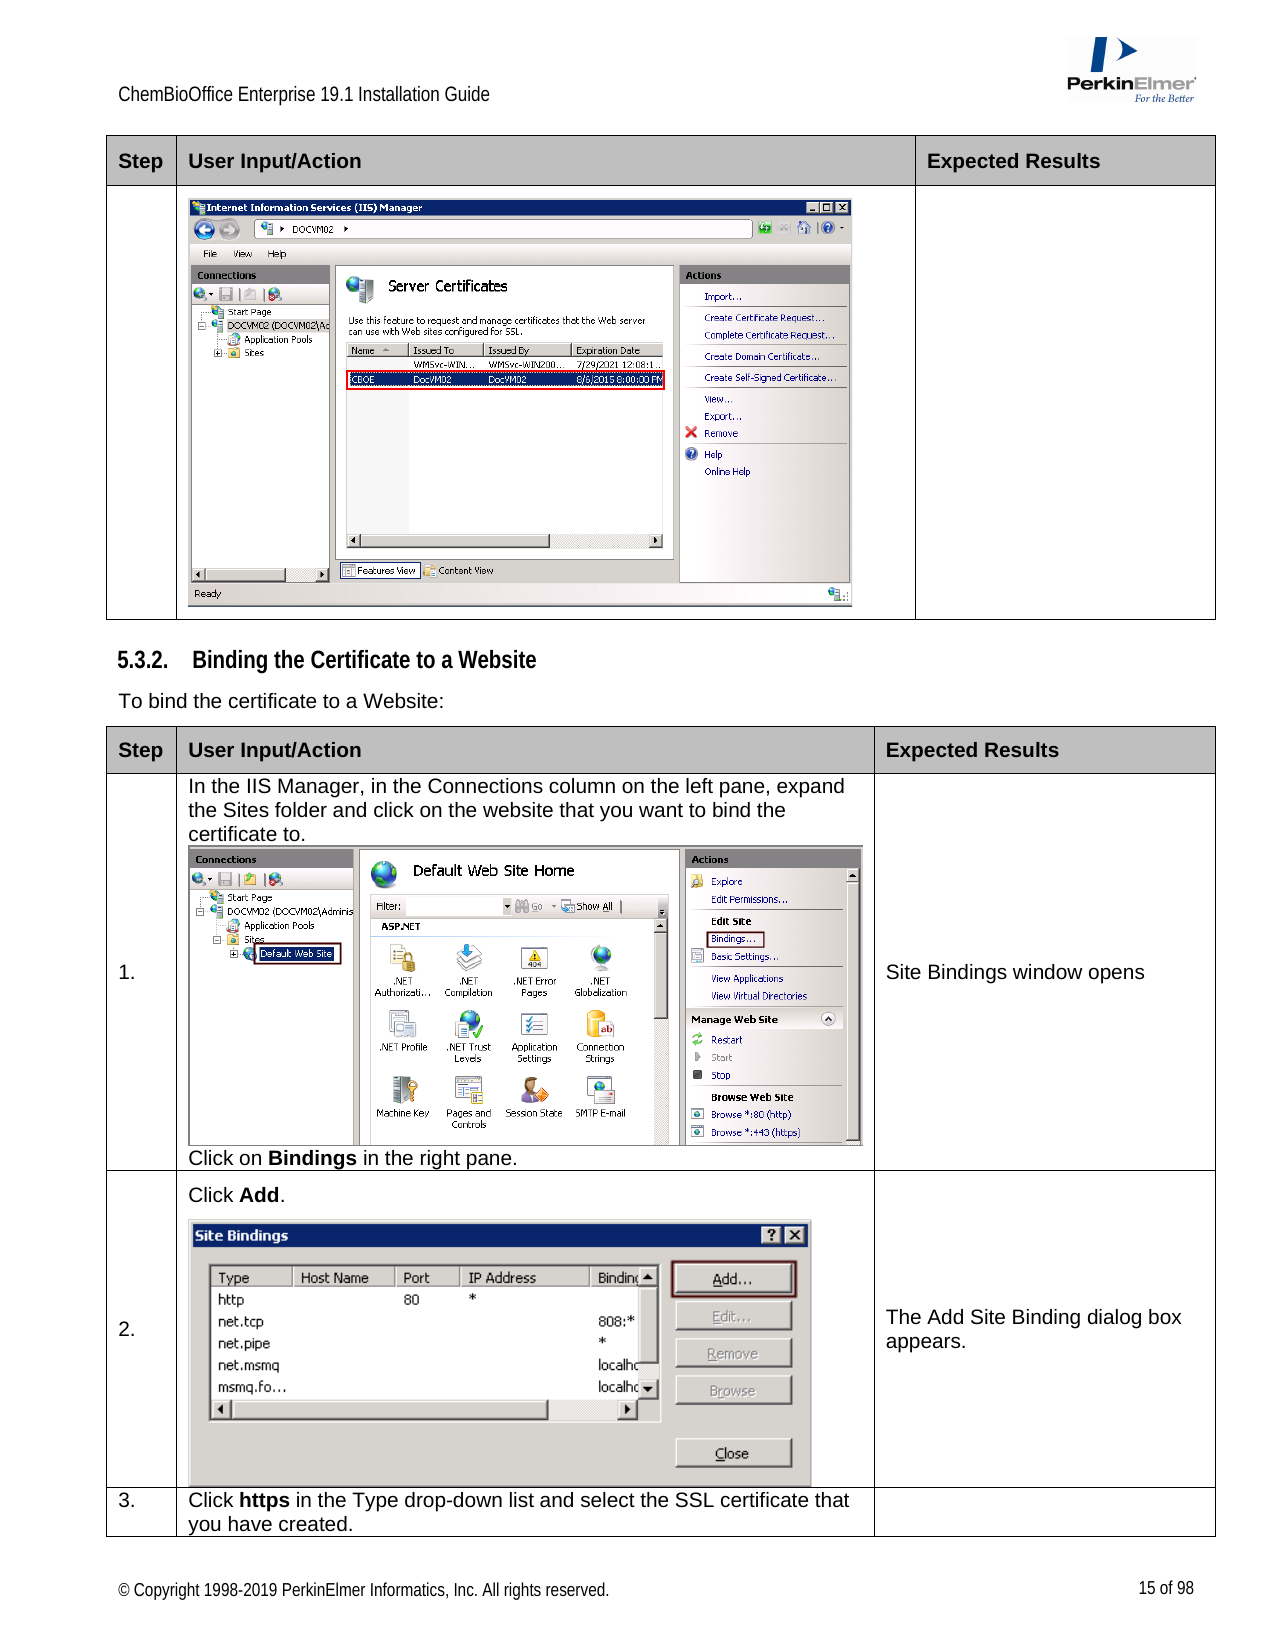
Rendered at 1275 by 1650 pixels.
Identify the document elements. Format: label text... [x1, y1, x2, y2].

table_header User Input/Action [177, 727, 874, 773]
table_header Step [107, 727, 176, 773]
picture [188, 845, 863, 1146]
table_cell 2. [107, 1171, 176, 1487]
table_cell [875, 1488, 1215, 1536]
picture [1067, 37, 1197, 102]
picture [188, 198, 853, 607]
table_cell [916, 186, 1215, 619]
table_header Step [107, 136, 176, 185]
table_cell 5. [107, 186, 176, 619]
table_cell Click Add. [177, 1171, 874, 1487]
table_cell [177, 1488, 874, 1536]
table_cell 1. [107, 774, 176, 1170]
table_header Expected Results [875, 727, 1215, 773]
table_cell 3. [107, 1488, 176, 1536]
table_cell In the IIS Manager, in the Connections column on the left pane, expand the Sites folder and click on the website that you want to bind the certificate to. Click on Bindings in the right pane. [177, 774, 874, 1170]
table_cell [177, 186, 915, 619]
table_cell The Add Site Binding dialog box appears. [875, 1171, 1215, 1487]
table_header User Input/Action [177, 136, 915, 185]
subtitle Binding the Certificate to a Website [117, 645, 1204, 673]
picture [188, 1219, 812, 1487]
table_header Expected Results [916, 136, 1215, 185]
text To bind the certificate to a Website: [118, 686, 1204, 713]
table_cell Site Bindings window opens [875, 774, 1215, 1170]
